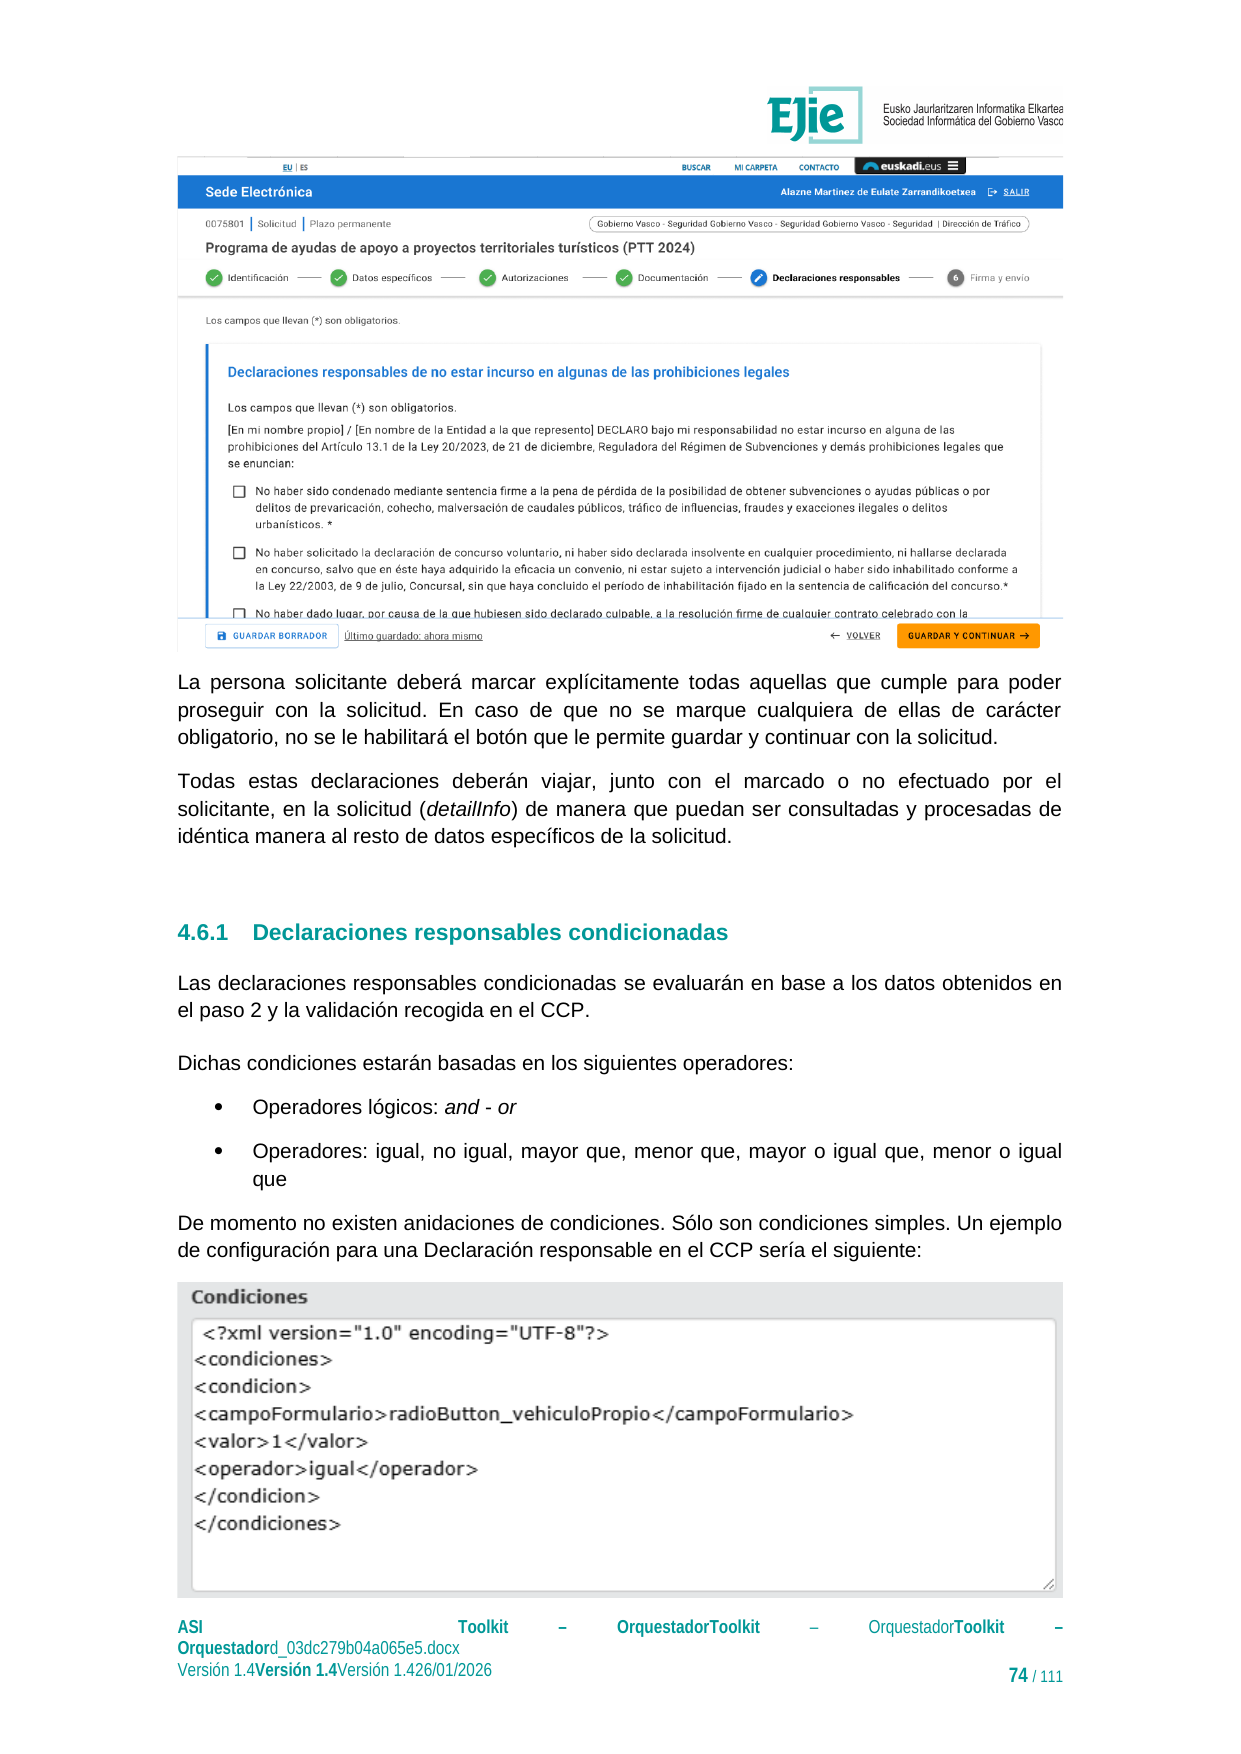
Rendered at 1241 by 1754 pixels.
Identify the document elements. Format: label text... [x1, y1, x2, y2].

picture [177, 156, 1064, 652]
text Las declaraciones responsables condicionadas se evaluarán en base a los datos obtenidos en el paso 2 y la validación recogida en el CCP. [177, 971, 1063, 1022]
picture [177, 1282, 1063, 1598]
text La persona solicitante deberá marcar explícitamente todas aquellas que cumple para poder proseguir con la solicitud. En caso de que no se marque cualquiera de ellas de carácter obligatorio, no se le habilitará el botón que le permite guardar y continuar con la solicitud. [177, 670, 1063, 749]
text Todas estas declaraciones deberán viajar, junto con el marcado o no efectuado por el solicitante, en la solicitud (detailInfo) de manera que puedan ser consultadas y procesadas de idéntica manera al resto de datos específicos de la solicitud. [177, 769, 1063, 848]
text De momento no existen anidaciones de condiciones. Sólo son condiciones simples. Un ejemplo de configuración para una Declaración responsable en el CCP sería el siguiente: [177, 1211, 1063, 1262]
subtitle Declaraciones responsables condicionadas [177, 919, 1063, 946]
list Operadores lógicos: and - or [215, 1095, 1063, 1119]
text Dichas condiciones estarán basadas en los siguientes operadores: [177, 1051, 1063, 1074]
list Operadores: igual, no igual, mayor que, menor que, mayor o igual que, menor o igual que [215, 1139, 1063, 1191]
picture [767, 86, 1064, 144]
